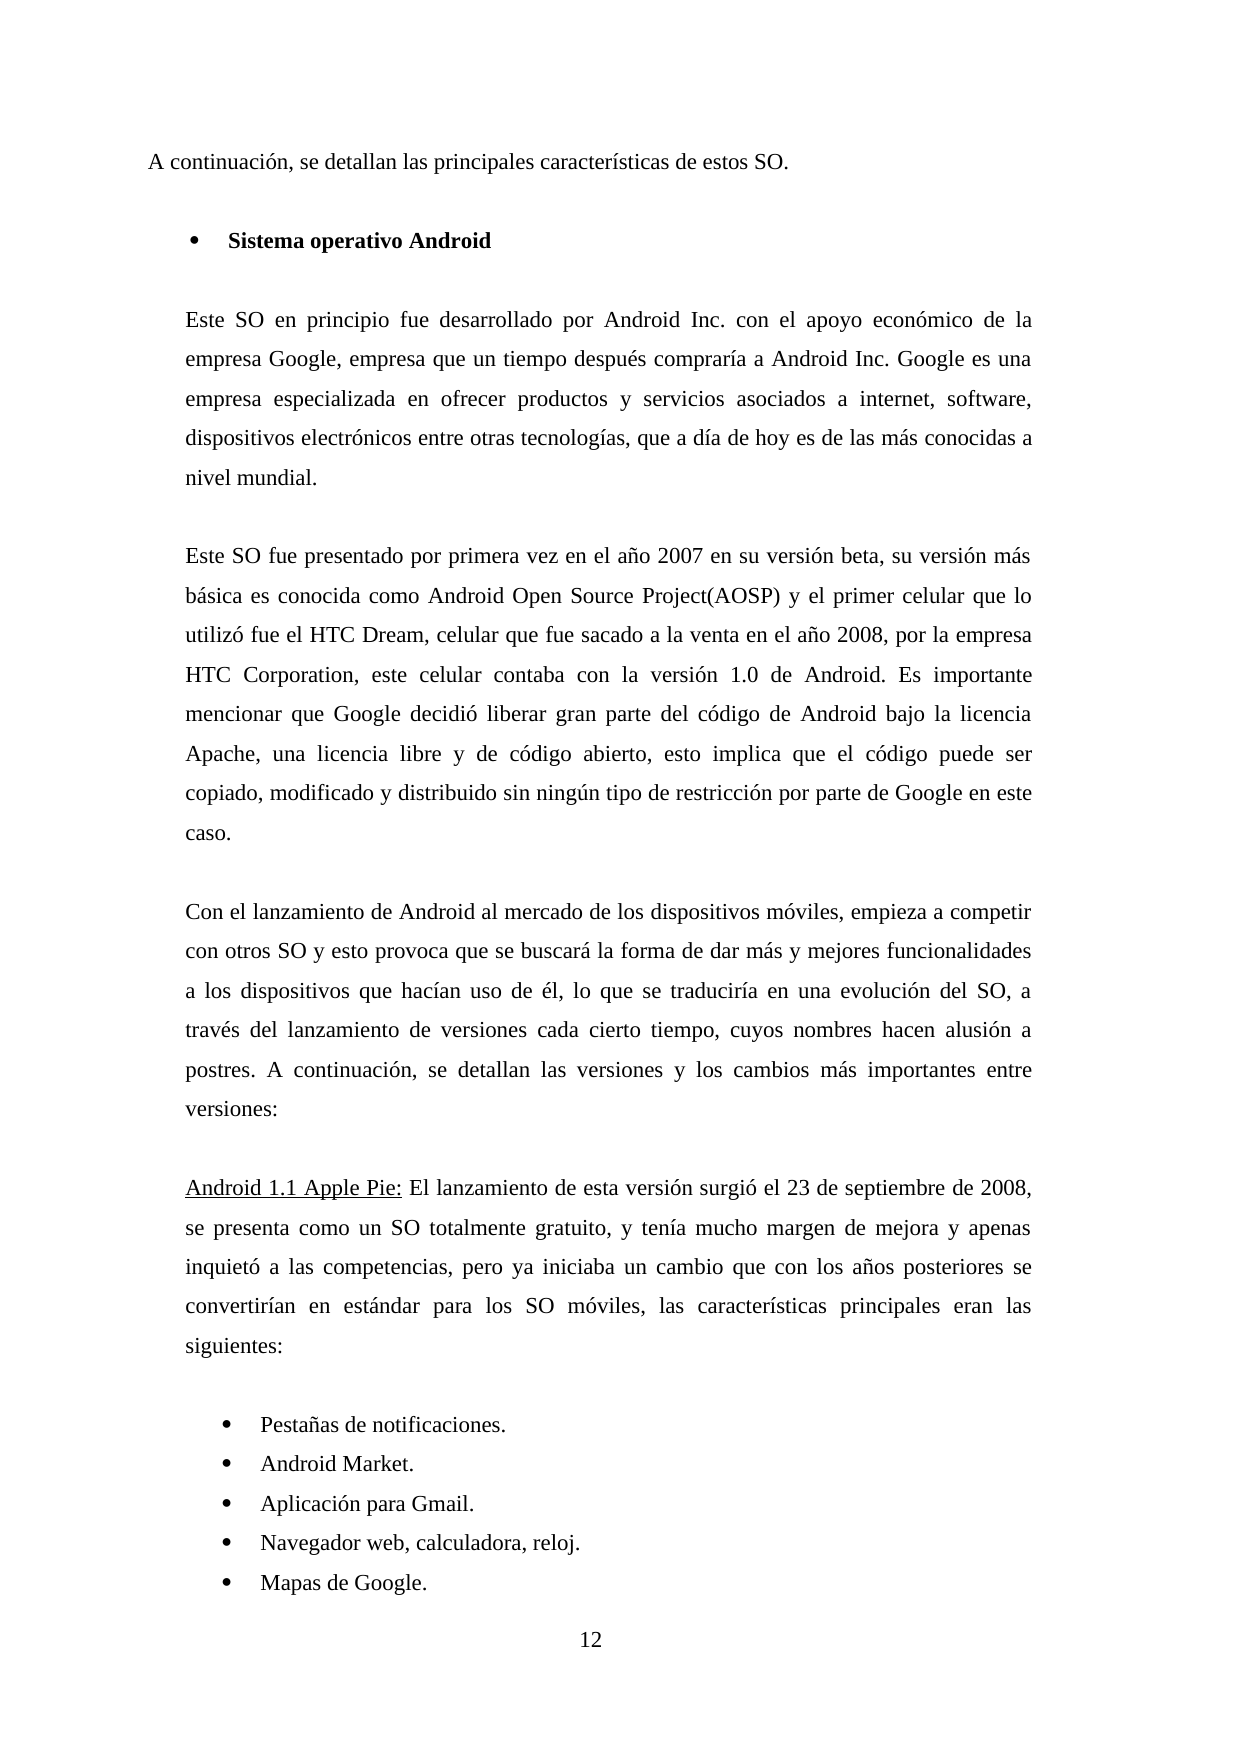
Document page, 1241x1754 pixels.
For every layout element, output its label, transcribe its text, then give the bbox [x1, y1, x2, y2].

list Android 1.1 Apple Pie: El lanzamiento de esta versión surgió el 23 de septiembre de 2008, se presenta como un SO totalmente gratuito, y tenía mucho margen de mejora y apenas inquietó a las competencias, pero ya iniciaba un cambio que con los años posteriores se convertirían en estándar para los SO móviles, las características principales eran las siguientes: [185, 1174, 1033, 1358]
list Aplicación para Gmail. [223, 1490, 1033, 1516]
list Android Market. [223, 1451, 1033, 1477]
text A continuación, se detallan las principales características de estos SO. [148, 148, 1033, 174]
list Mapas de Google. [223, 1569, 1033, 1595]
list Este SO fue presentado por primera vez en el año 2007 en su versión beta, su versión más básica es conocida como Android Open Source Project(AOSP) y el primer celular que lo utilizó fue el HTC Dream, celular que fue sacado a la venta en el año 2008, por la empresa HTC Corporation, este celular contaba con la versión 1.0 de Android. Es importante mencionar que Google decidió liberar gran parte del código de Android bajo la licencia Apache, una licencia libre y de código abierto, esto implica que el código puede ser copiado, modificado y distribuido sin ningún tipo de restricción por parte de Google en este caso. [185, 542, 1033, 845]
list Con el lanzamiento de Android al mercado de los dispositivos móviles, empieza a competir con otros SO y esto provoca que se buscará la forma de dar más y mejores funcionalidades a los dispositivos que hacían uso de él, lo que se traduciría en una evolución del SO, a través del lanzamiento de versiones cada cierto tiempo, cuyos nombres hacen alusión a postres. A continuación, se detallan las versiones y los cambios más importantes entre versiones: [185, 898, 1033, 1122]
list Navegador web, calculadora, reloj. [223, 1529, 1033, 1556]
list Sistema operativo Android [190, 227, 1033, 253]
list Pestañas de notificaciones. [223, 1411, 1033, 1437]
list Este SO en principio fue desarrollado por Android Inc. con el apoyo económico de la empresa Google, empresa que un tiempo después compraría a Android Inc. Google es una empresa especializada en ofrecer productos y servicios asociados a internet, software, dispositivos electrónicos entre otras tecnologías, que a día de hoy es de las más conocidas a nivel mundial. [185, 306, 1033, 490]
